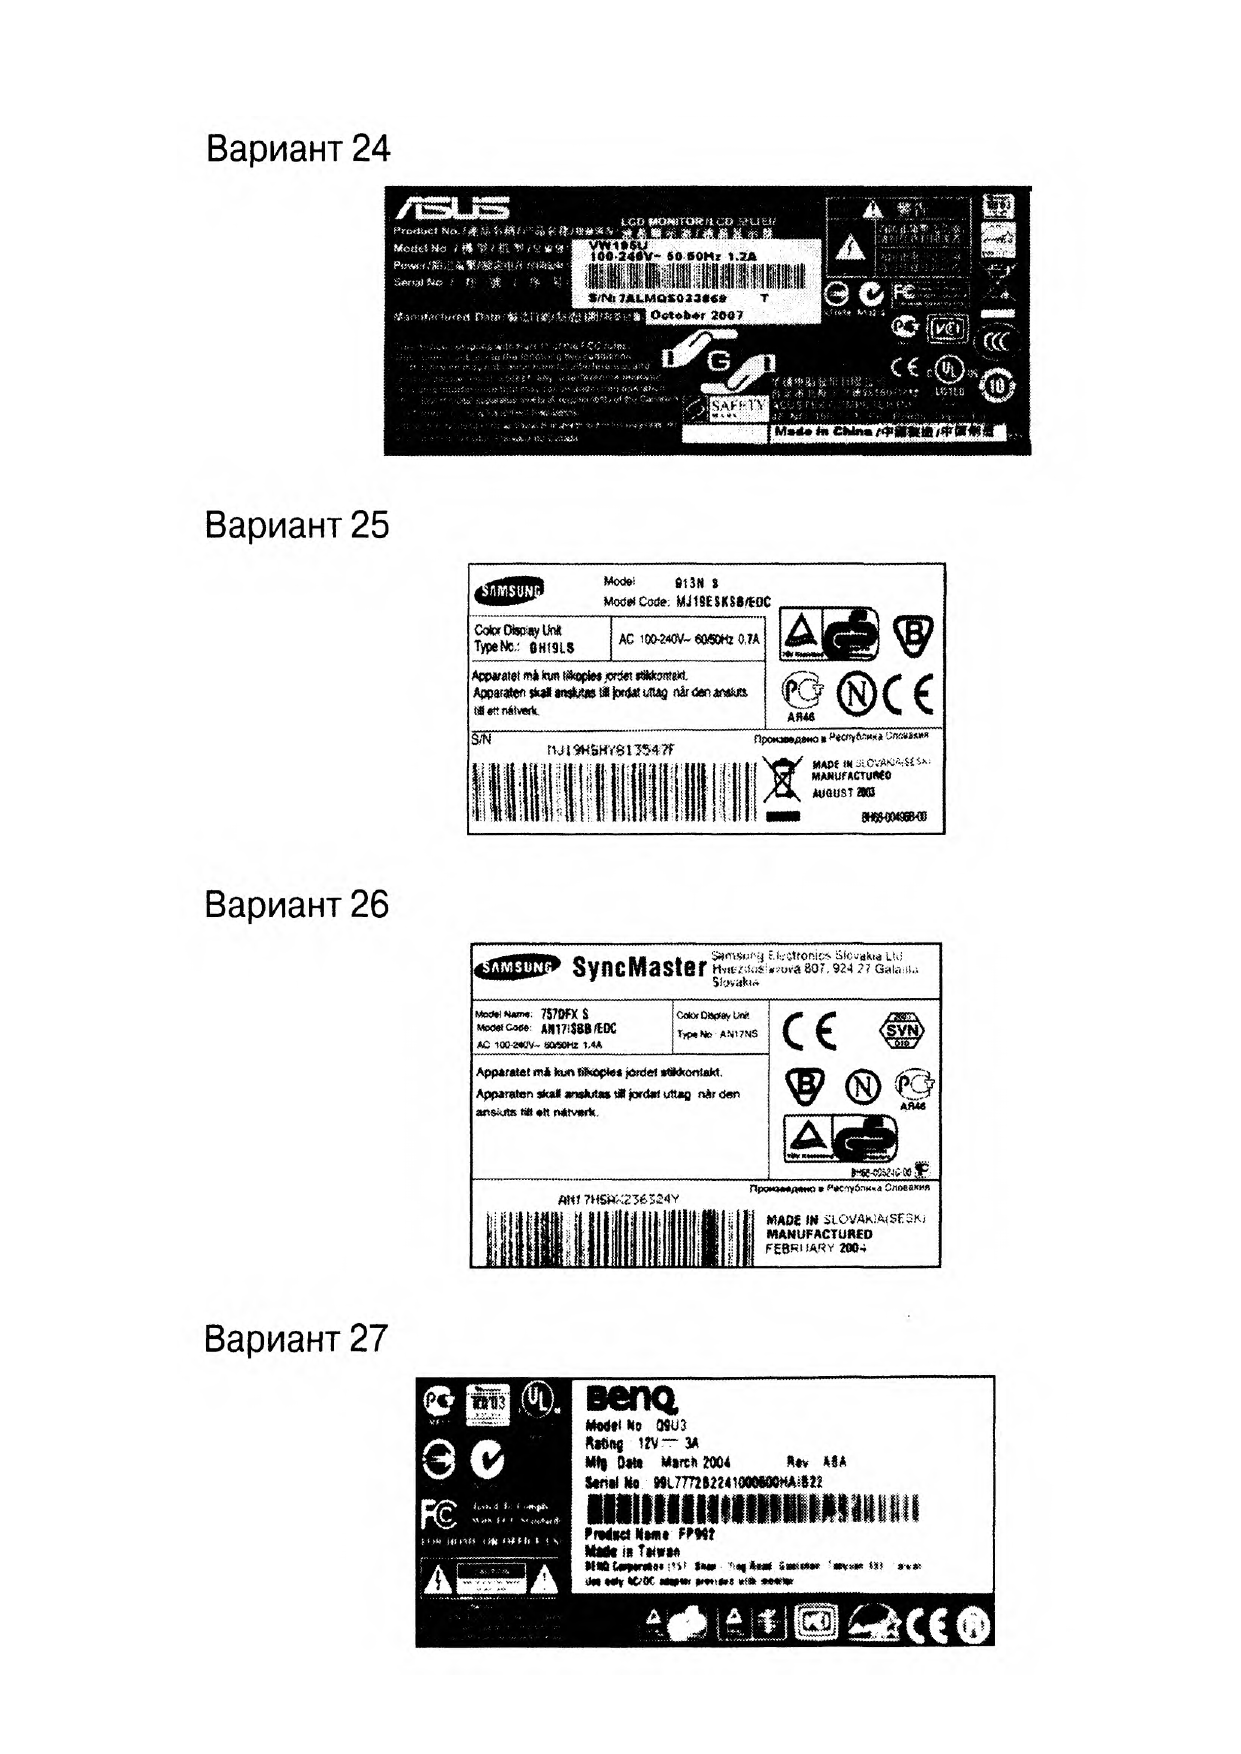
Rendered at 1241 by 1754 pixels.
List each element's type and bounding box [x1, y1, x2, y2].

picture [177, 116, 1103, 1675]
